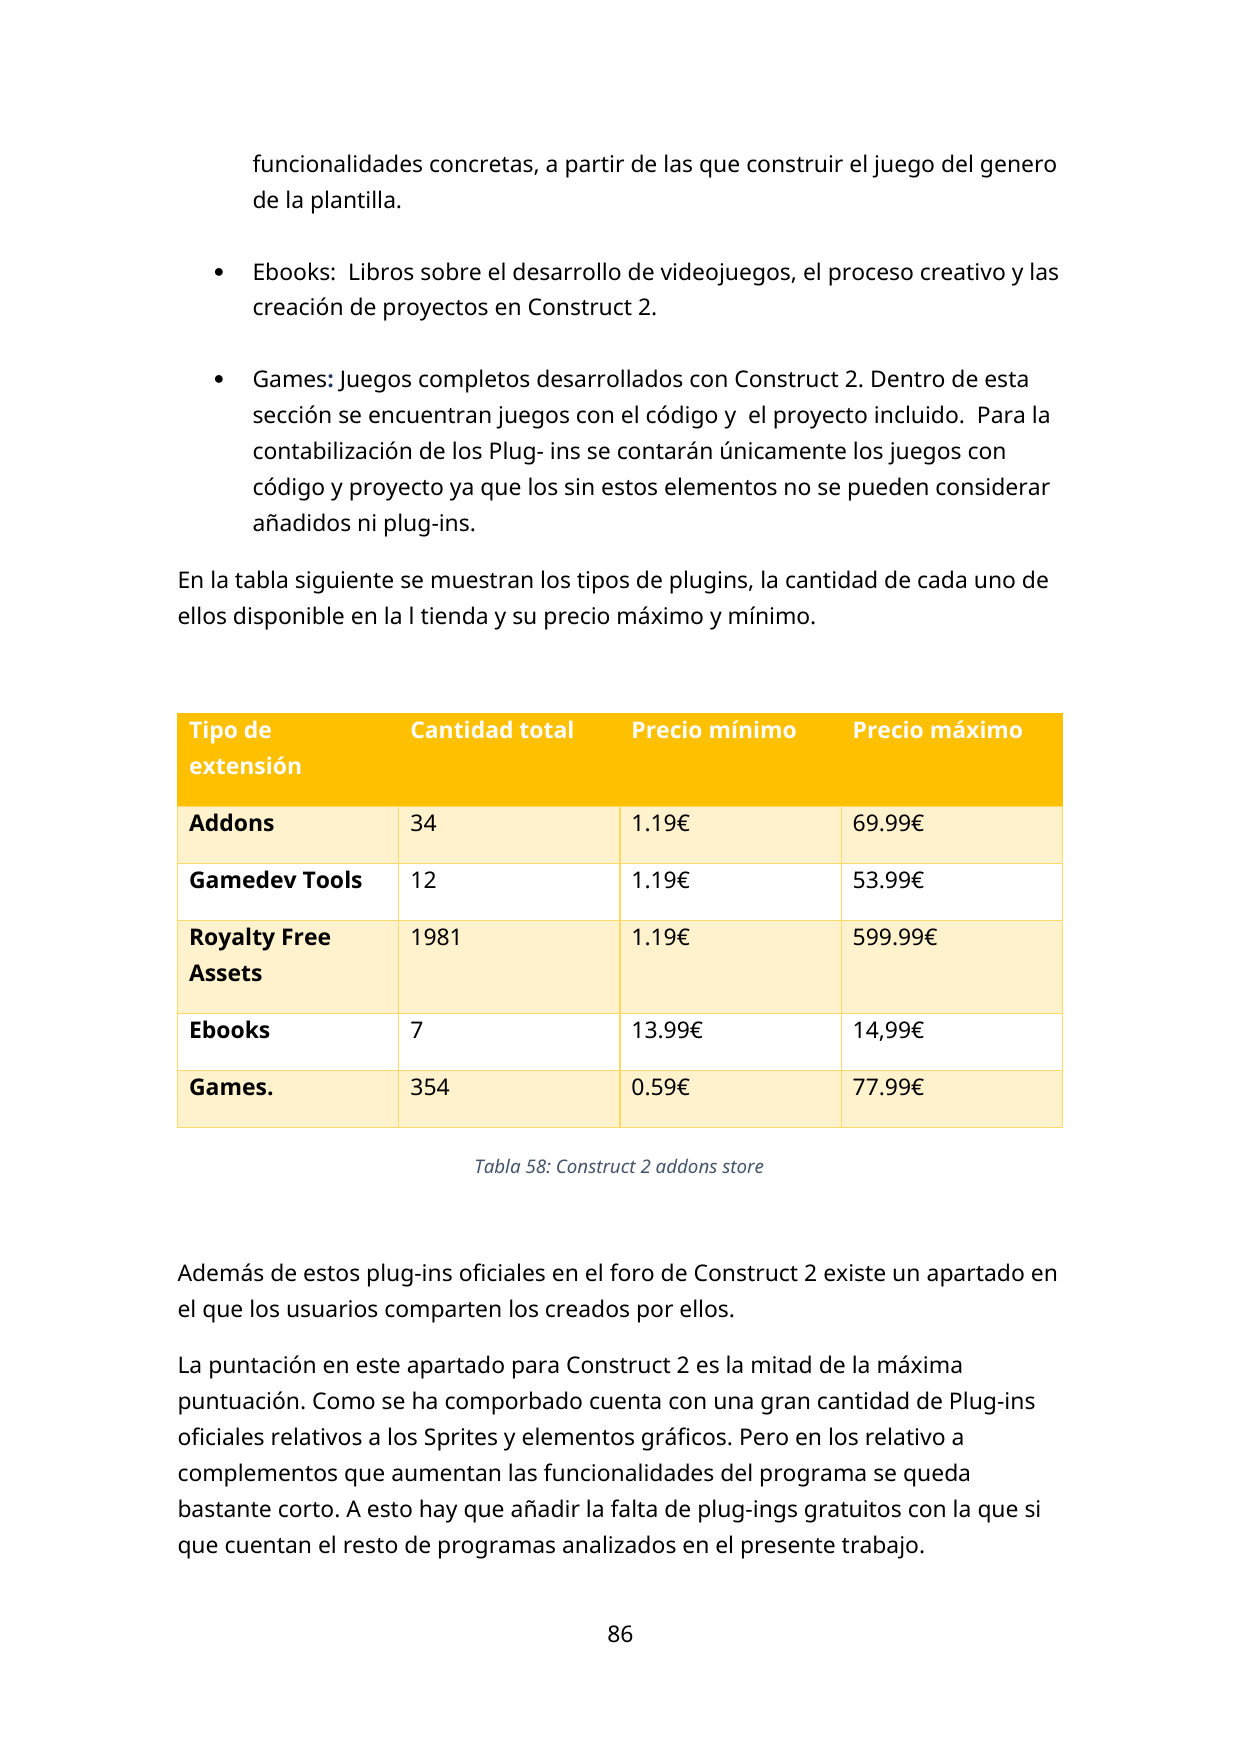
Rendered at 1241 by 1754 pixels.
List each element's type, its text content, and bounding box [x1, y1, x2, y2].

table_cell 14,99€ [842, 1014, 1062, 1070]
table_cell 1.19€ [621, 807, 841, 863]
table_header Tipo de extensión [178, 714, 398, 806]
table_cell 53.99€ [842, 864, 1062, 920]
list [215, 148, 1063, 215]
table_cell 0.59€ [621, 1071, 841, 1127]
table_header Precio máximo [842, 714, 1062, 806]
table_cell Royalty Free Assets [178, 921, 398, 1013]
table_cell 1.19€ [621, 921, 841, 1013]
list Ebooks: Libros sobre el desarrollo de videojuegos, el proceso creativo y las creación de proyectos en Construct 2. [215, 255, 1063, 358]
table_cell 1.19€ [621, 864, 841, 920]
table_cell Gamedev Tools [178, 864, 398, 920]
list Games: Juegos completos desarrollados con Construct 2. Dentro de esta sección se encuentran juegos con el código y el proyecto incluido. Para la contabilización de los Plug- ins se contarán únicamente los juegos con código y proyecto ya que los sin estos elementos no se pueden considerar añadidos ni plug-ins. [215, 363, 1063, 538]
table_cell Ebooks [178, 1014, 398, 1070]
text La puntación en este apartado para Construct 2 es la mitad de la máxima puntuación. Como se ha comporbado cuenta con una gran cantidad de Plug-ins oficiales relativos a los Sprites y elementos gráficos. Pero en los relativo a complementos que aumentan las funcionalidades del programa se queda bastante corto. A esto hay que añadir la falta de plug-ings gratuitos con la que si que cuentan el resto de programas analizados en el presente trabajo. [177, 1349, 1063, 1560]
table_cell 13.99€ [621, 1014, 841, 1070]
table_cell 12 [399, 864, 619, 920]
text En la tabla siguiente se muestran los tipos de plugins, la cantidad de cada uno de ellos disponible en la l tienda y su precio máximo y mínimo. [177, 564, 1063, 631]
text Además de estos plug-ins oficiales en el foro de Construct 2 existe un apartado en el que los usuarios comparten los creados por ellos. [177, 1257, 1063, 1324]
table_cell 77.99€ [842, 1071, 1062, 1127]
table_cell 69.99€ [842, 807, 1062, 863]
table_cell 1981 [399, 921, 619, 1013]
table_cell 7 [399, 1014, 619, 1070]
table_cell 34 [399, 807, 619, 863]
table_cell 354 [399, 1071, 619, 1127]
table_header Precio mínimo [621, 714, 841, 806]
table_header Cantidad total [399, 714, 619, 806]
table_cell 599.99€ [842, 921, 1062, 1013]
table_cell Games. [178, 1071, 398, 1127]
table_cell Addons [178, 807, 398, 863]
